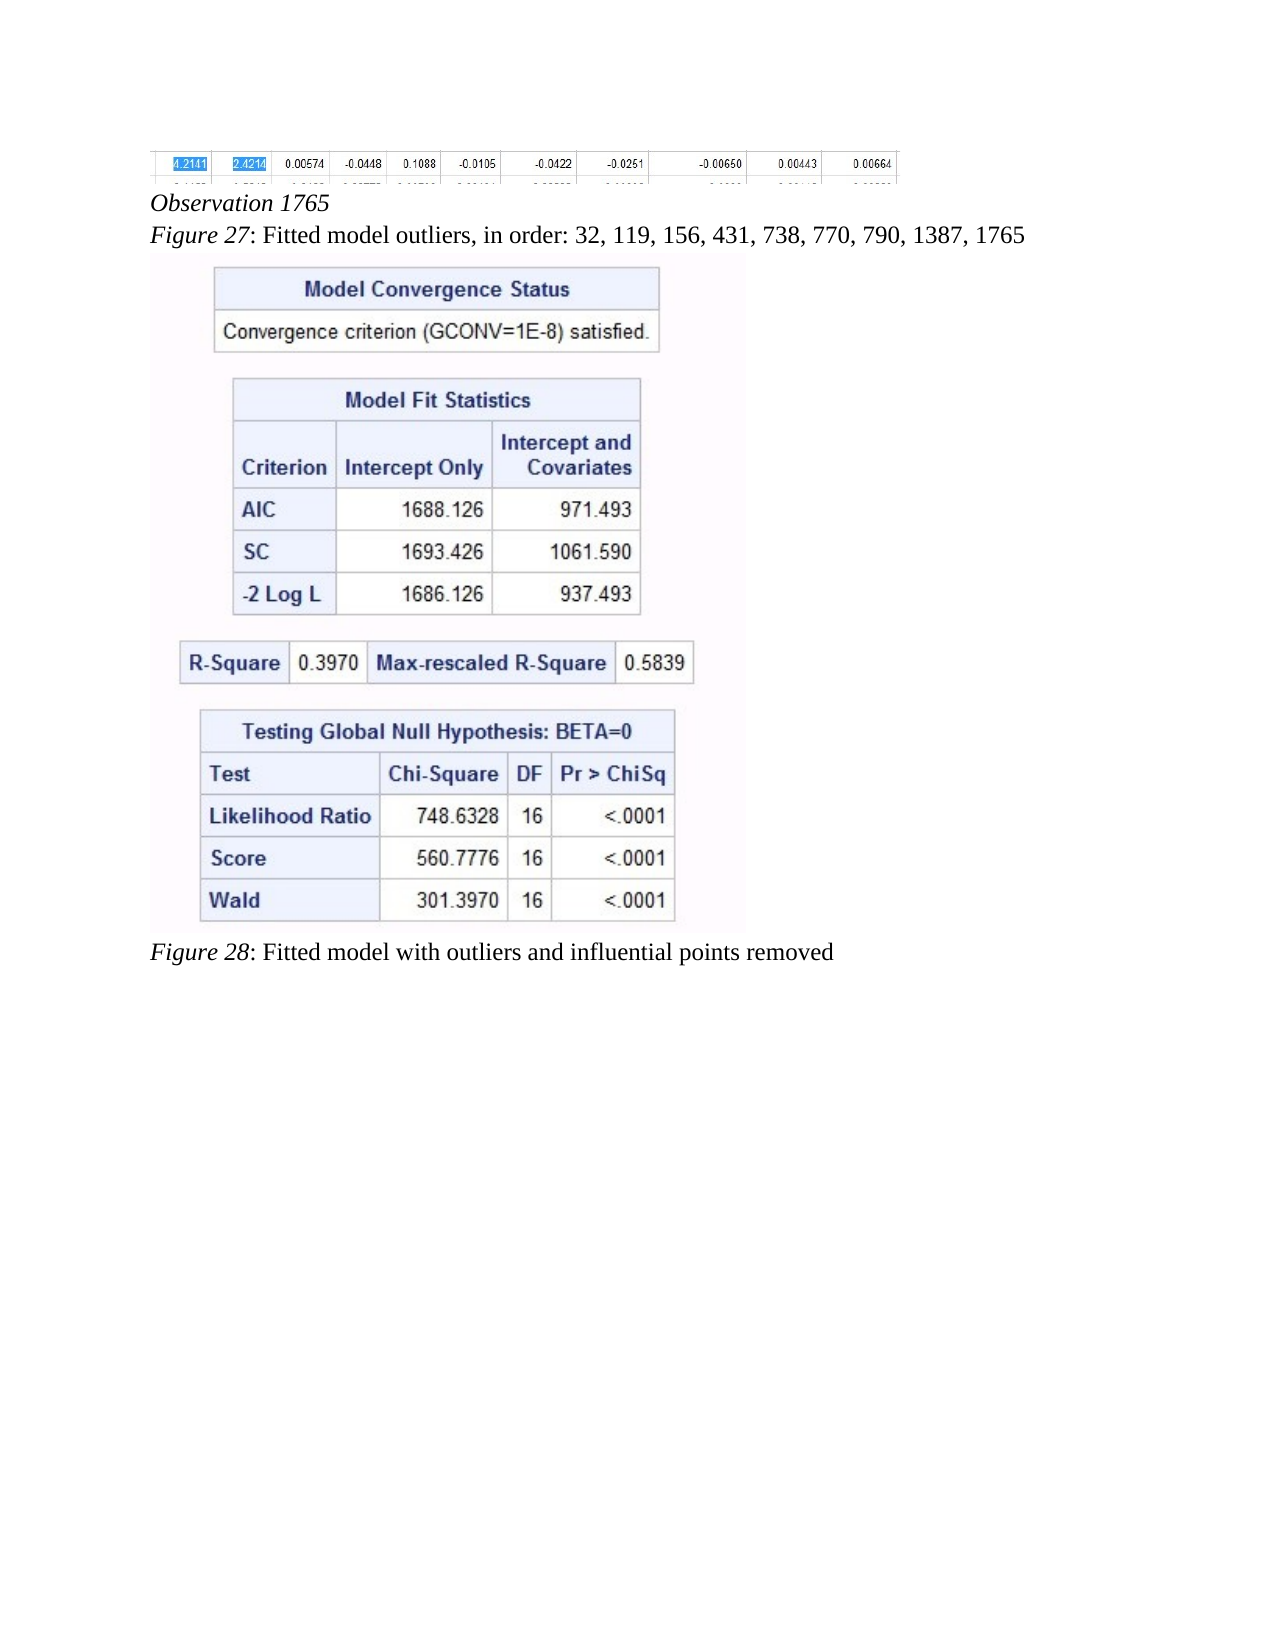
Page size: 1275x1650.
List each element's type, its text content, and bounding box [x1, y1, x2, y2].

picture [150, 253, 746, 933]
text Observation 1765 [150, 188, 1125, 216]
text Figure 28: Fitted model with outliers and influential points removed [150, 937, 1125, 966]
text Figure 27: Fitted model outliers, in order: 32, 119, 156, 431, 738, 770, 790, 1387, 1765 [150, 221, 1125, 249]
picture [150, 150, 901, 184]
